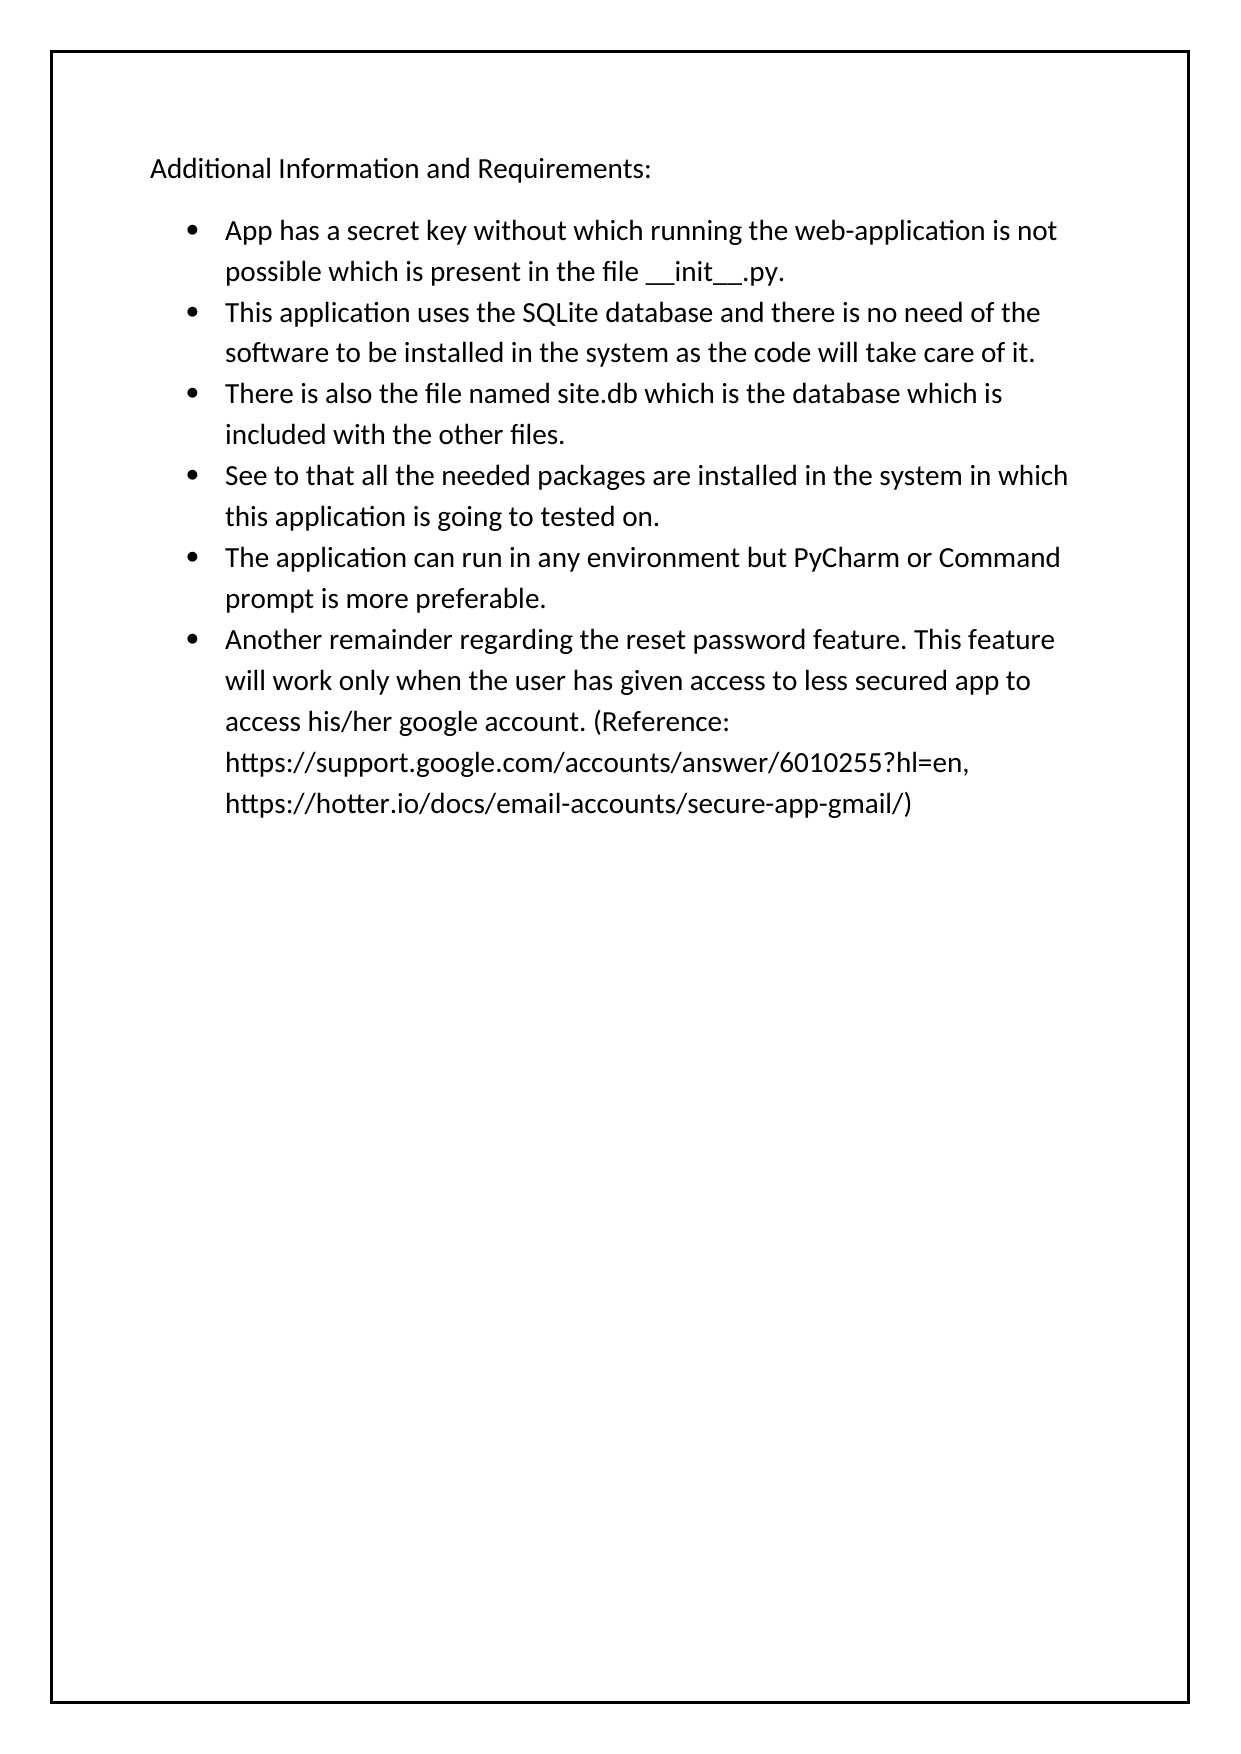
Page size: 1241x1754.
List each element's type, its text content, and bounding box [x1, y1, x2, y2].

list Another remainder regarding the reset password feature. This feature will work only when the user has given access to less secured app to access his/her google account. (Reference: https://support.google.com/accounts/answer/6010255?hl=en, https://hotter.io/docs/email-accounts/secure-app-gmail/) [187, 621, 1090, 821]
list This application uses the SQLite database and there is no need of the software to be installed in the system as the code will take care of it. [187, 294, 1090, 370]
list The application can run in any environment but PyCharm or Command prompt is more preferable. [187, 539, 1090, 616]
list There is also the file named site.db which is the database which is included with the other files. [187, 376, 1090, 452]
list App has a secret key without which running the web-application is not possible which is present in the file __init__.py. [187, 212, 1090, 288]
text Additional Information and Requirements: [150, 150, 1090, 186]
list See to that all the needed packages are installed in the system in which this application is going to tested on. [187, 457, 1090, 534]
